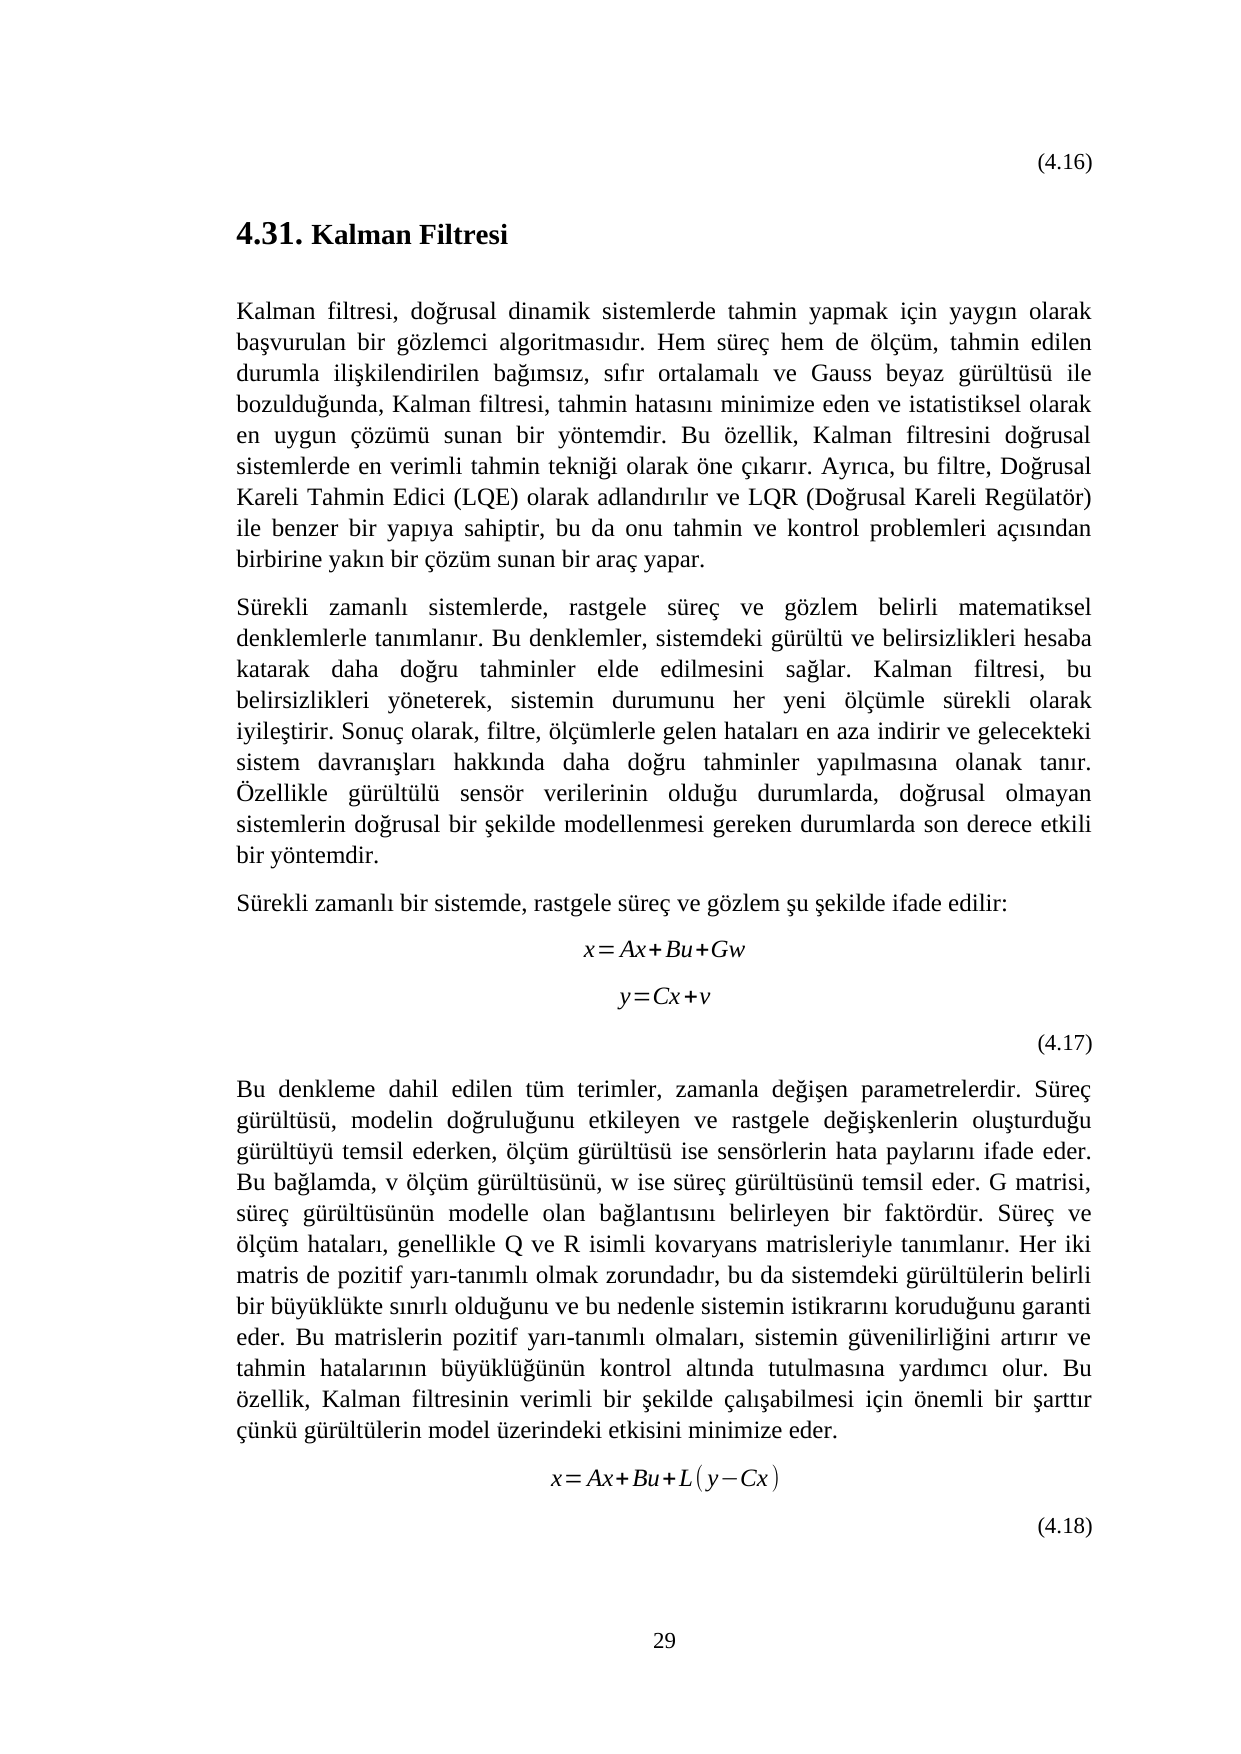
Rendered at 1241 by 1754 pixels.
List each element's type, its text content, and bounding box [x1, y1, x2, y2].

text (4.16) [236, 148, 1092, 174]
text Kalman filtresi, doğrusal dinamik sistemlerde tahmin yapmak için yaygın olarak başvurulan bir gözlemci algoritmasıdır. Hem süreç hem de ölçüm, tahmin edilen durumla ilişkilendirilen bağımsız, sıfır ortalamalı ve Gauss beyaz gürültüsü ile bozulduğunda, Kalman filtresi, tahmin hatasını minimize eden ve istatistiksel olarak en uygun çözümü sunan bir yöntemdir. Bu özellik, Kalman filtresini doğrusal sistemlerde en verimli tahmin tekniği olarak öne çıkarır. Ayrıca, bu filtre, Doğrusal Kareli Tahmin Edici (LQE) olarak adlandırılır ve LQR (Doğrusal Kareli Regülatör) ile benzer bir yapıya sahiptir, bu da onu tahmin ve kontrol problemleri açısından birbirine yakın bir çözüm sunan bir araç yapar. [236, 296, 1092, 573]
text Sürekli zamanlı bir sistemde, rastgele süreç ve gözlem şu şekilde ifade edilir: [236, 888, 1092, 917]
subtitle Kalman Filtresi [236, 214, 1092, 252]
text (4.17) [236, 1029, 1092, 1055]
text (4.18) [236, 1512, 1092, 1538]
text Bu denkleme dahil edilen tüm terimler, zamanla değişen parametrelerdir. Süreç gürültüsü, modelin doğruluğunu etkileyen ve rastgele değişkenlerin oluşturduğu gürültüyü temsil ederken, ölçüm gürültüsü ise sensörlerin hata paylarını ifade eder. Bu bağlamda, v ölçüm gürültüsünü, w ise süreç gürültüsünü temsil eder. G matrisi, süreç gürültüsünün modelle olan bağlantısını belirleyen bir faktördür. Süreç ve ölçüm hataları, genellikle Q ve R isimli kovaryans matrisleriyle tanımlanır. Her iki matris de pozitif yarı-tanımlı olmak zorundadır, bu da sistemdeki gürültülerin belirli bir büyüklükte sınırlı olduğunu ve bu nedenle sistemin istikrarını koruduğunu garanti eder. Bu matrislerin pozitif yarı-tanımlı olmaları, sistemin güvenilirliğini artırır ve tahmin hatalarının büyüklüğünün kontrol altında tutulmasına yardımcı olur. Bu özellik, Kalman filtresinin verimli bir şekilde çalışabilmesi için önemli bir şarttır çünkü gürültülerin model üzerindeki etkisini minimize eder. [236, 1074, 1092, 1444]
text Sürekli zamanlı sistemlerde, rastgele süreç ve gözlem belirli matematiksel denklemlerle tanımlanır. Bu denklemler, sistemdeki gürültü ve belirsizlikleri hesaba katarak daha doğru tahminler elde edilmesini sağlar. Kalman filtresi, bu belirsizlikleri yöneterek, sistemin durumunu her yeni ölçümle sürekli olarak iyileştirir. Sonuç olarak, filtre, ölçümlerle gelen hataları en aza indirir ve gelecekteki sistem davranışları hakkında daha doğru tahminler yapılmasına olanak tanır. Özellikle gürültülü sensör verilerinin olduğu durumlarda, doğrusal olmayan sistemlerin doğrusal bir şekilde modellenmesi gereken durumlarda son derece etkili bir yöntemdir. [236, 592, 1092, 869]
